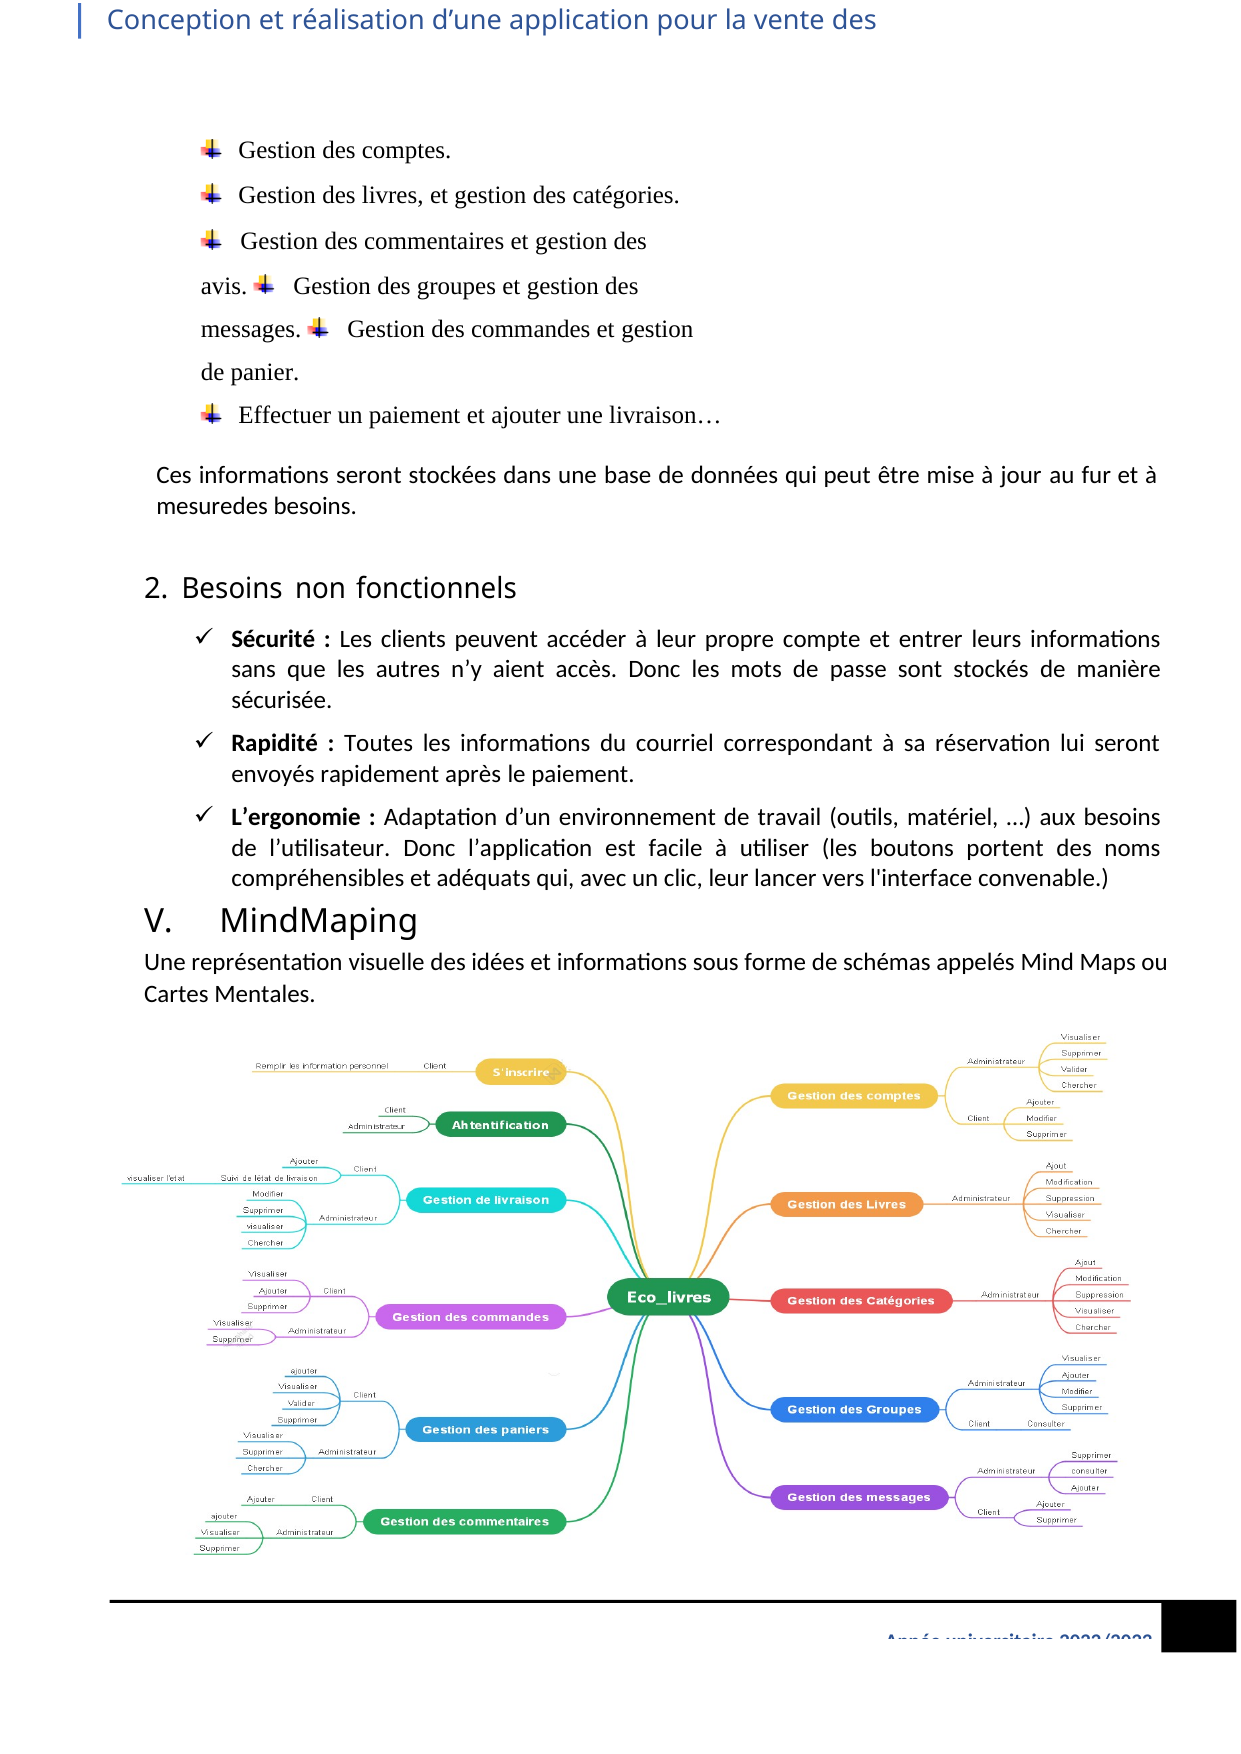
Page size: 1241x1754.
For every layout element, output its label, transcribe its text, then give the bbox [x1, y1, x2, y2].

list Sécurité : Les clients peuvent accéder à leur propre compte et entrer leurs informations sans que les autres n’y aient accès. Donc les mots de passe sont stockés de manière sécurisée. [193, 623, 1161, 715]
picture [307, 317, 329, 338]
picture [200, 403, 222, 424]
subtitle Besoins non fonctionnels [144, 567, 1196, 607]
picture [253, 274, 275, 294]
picture [200, 183, 222, 204]
picture [121, 1034, 1131, 1555]
list Rapidité : Toutes les informations du courriel correspondant à sa réservation lui seront envoyés rapidement après le paiement. [193, 727, 1161, 788]
list L’ergonomie : Adaptation d’un environnement de travail (outils, matériel, …) aux besoins de l’utilisateur. Donc l’application est facile à utiliser (les boutons portent des noms compréhensibles et adéquats qui, avec un clic, leur lancer vers l'interface convenable.) [193, 801, 1161, 893]
text Effectuer un paiement et ajouter une livraison… [201, 400, 1196, 431]
text Une représentation visuelle des idées et informations sous forme de schémas appelés Mind Maps ou Cartes Mentales. [144, 946, 1196, 1009]
text Gestion des comptes. [201, 135, 1196, 166]
text Gestion des livres, et gestion des catégories. Gestion des commentaires et gestion des avis. Gestion des groupes et gestion des messages. Gestion des commandes et gestion de panier. [201, 180, 697, 386]
text Ces informations seront stockées dans une base de données qui peut être mise à jour au fur et à mesuredes besoins. [156, 459, 1196, 520]
subtitle MindMaping [144, 897, 1196, 942]
picture [200, 229, 222, 250]
picture [200, 139, 222, 159]
